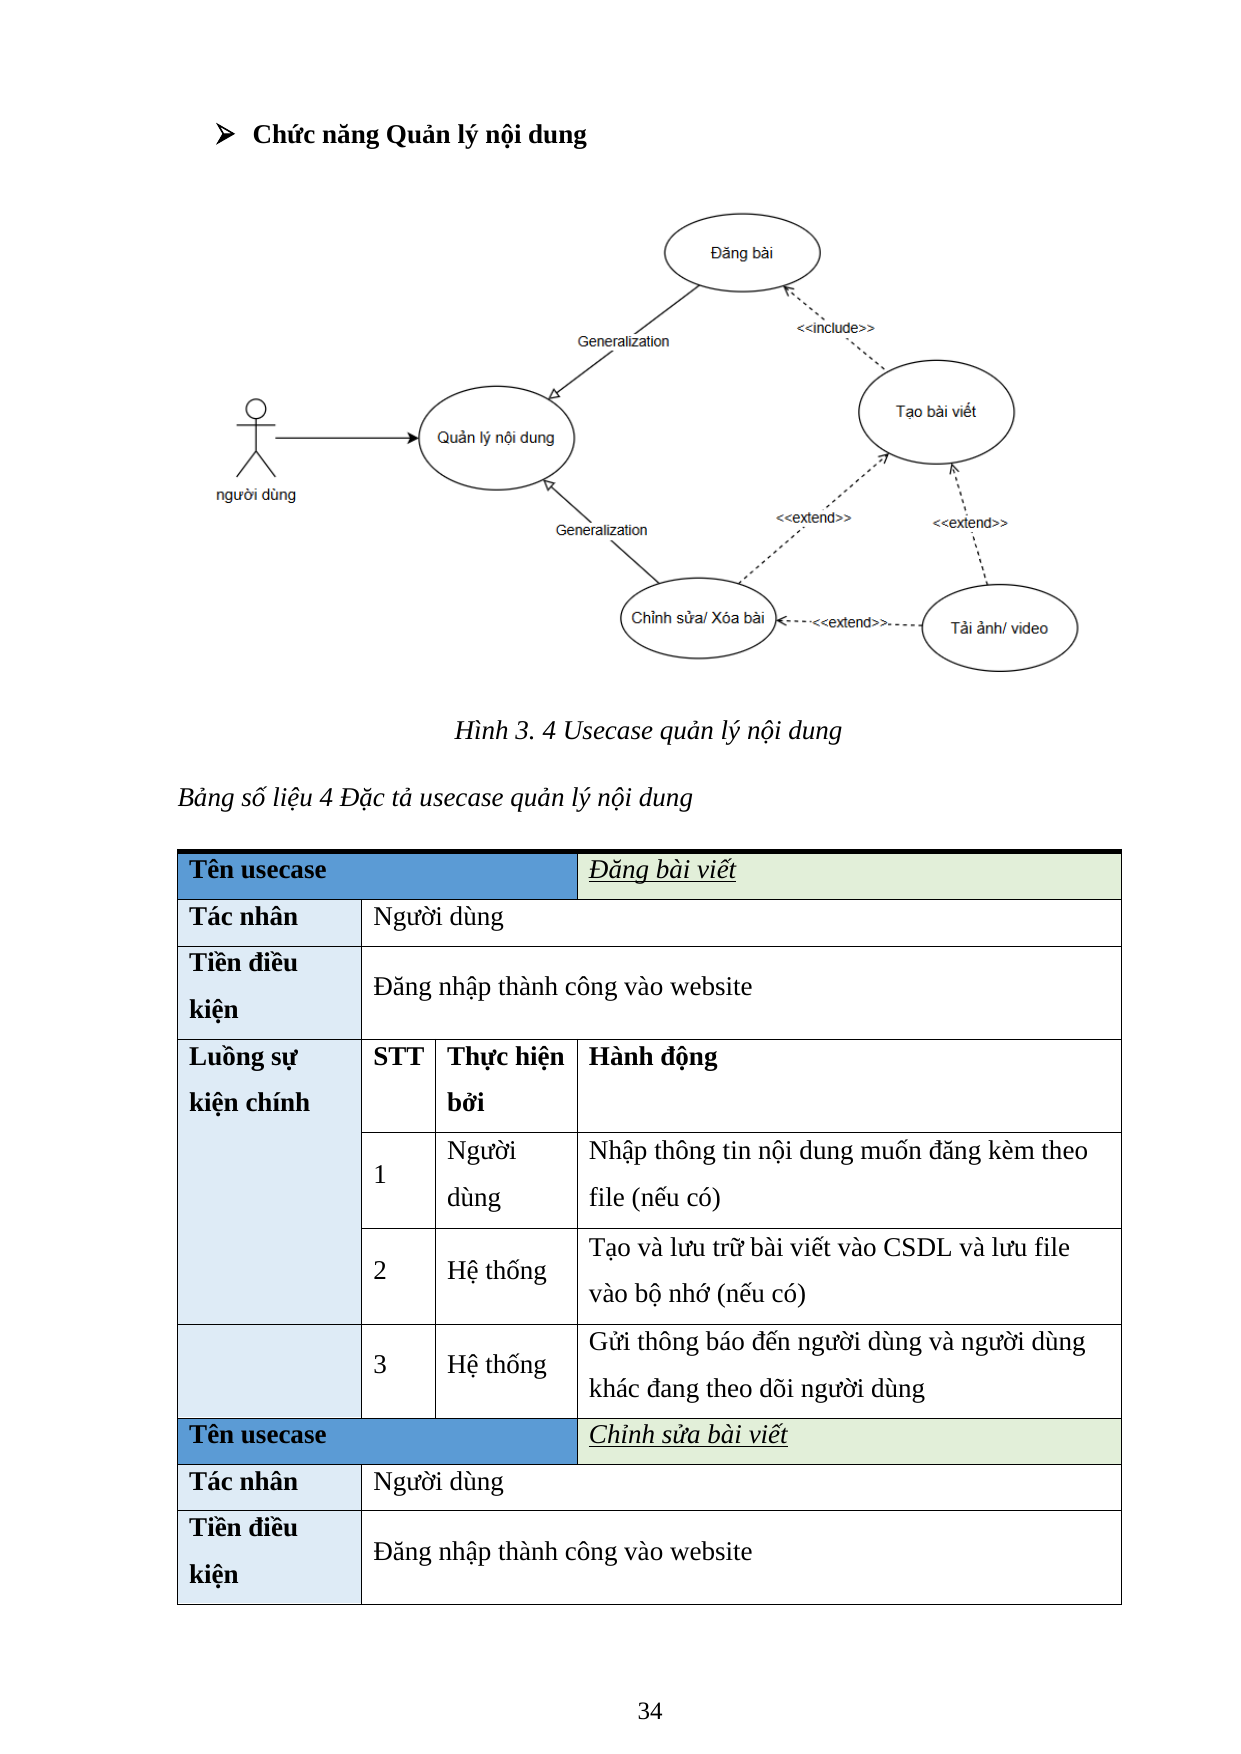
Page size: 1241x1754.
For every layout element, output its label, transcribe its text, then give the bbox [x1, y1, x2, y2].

table_header Đăng bài viết [578, 854, 1121, 899]
table_cell Đăng nhập thành công vào website [362, 947, 1121, 1039]
table_cell Luồng sự kiện chính [178, 1040, 361, 1324]
table_cell Tiền điều kiện [178, 1511, 361, 1603]
list Chức năng Quản lý nội dung [215, 118, 1122, 149]
table_cell Tác nhân [178, 1465, 361, 1510]
table_cell Chỉnh sửa bài viết [578, 1419, 1121, 1464]
table_cell 2 [362, 1229, 435, 1324]
table_cell Tên usecase [178, 1419, 577, 1464]
table_header Tên usecase [178, 854, 577, 899]
table_cell Tiền điều kiện [178, 947, 361, 1039]
text Hình 3. 4 Usecase quản lý nội dung [177, 714, 1122, 745]
table_cell STT [362, 1040, 435, 1132]
table_cell Người dùng [362, 1465, 1121, 1510]
table_cell Hệ thống [436, 1229, 577, 1324]
table_cell Người dùng [362, 900, 1121, 946]
table_cell Tác nhân [178, 900, 361, 946]
table_cell [178, 1325, 361, 1417]
table_cell Đăng nhập thành công vào website [362, 1511, 1121, 1603]
table_cell Người dùng [436, 1133, 577, 1228]
table_cell Gửi thông báo đến người dùng và người dùng khác đang theo dõi người dùng [578, 1325, 1121, 1417]
table_cell 3 [362, 1325, 435, 1417]
table_cell Nhập thông tin nội dung muốn đăng kèm theo file (nếu có) [578, 1133, 1121, 1228]
table_cell Hệ thống [436, 1325, 577, 1417]
table_cell Tạo và lưu trữ bài viết vào CSDL và lưu file vào bộ nhớ (nếu có) [578, 1229, 1121, 1324]
table_cell Hành động [578, 1040, 1121, 1132]
picture [177, 165, 1123, 700]
table_cell Thực hiện bởi [436, 1040, 577, 1132]
text Bảng số liệu 4 Đặc tả usecase quản lý nội dung [177, 781, 1122, 813]
table_cell 1 [362, 1133, 435, 1228]
